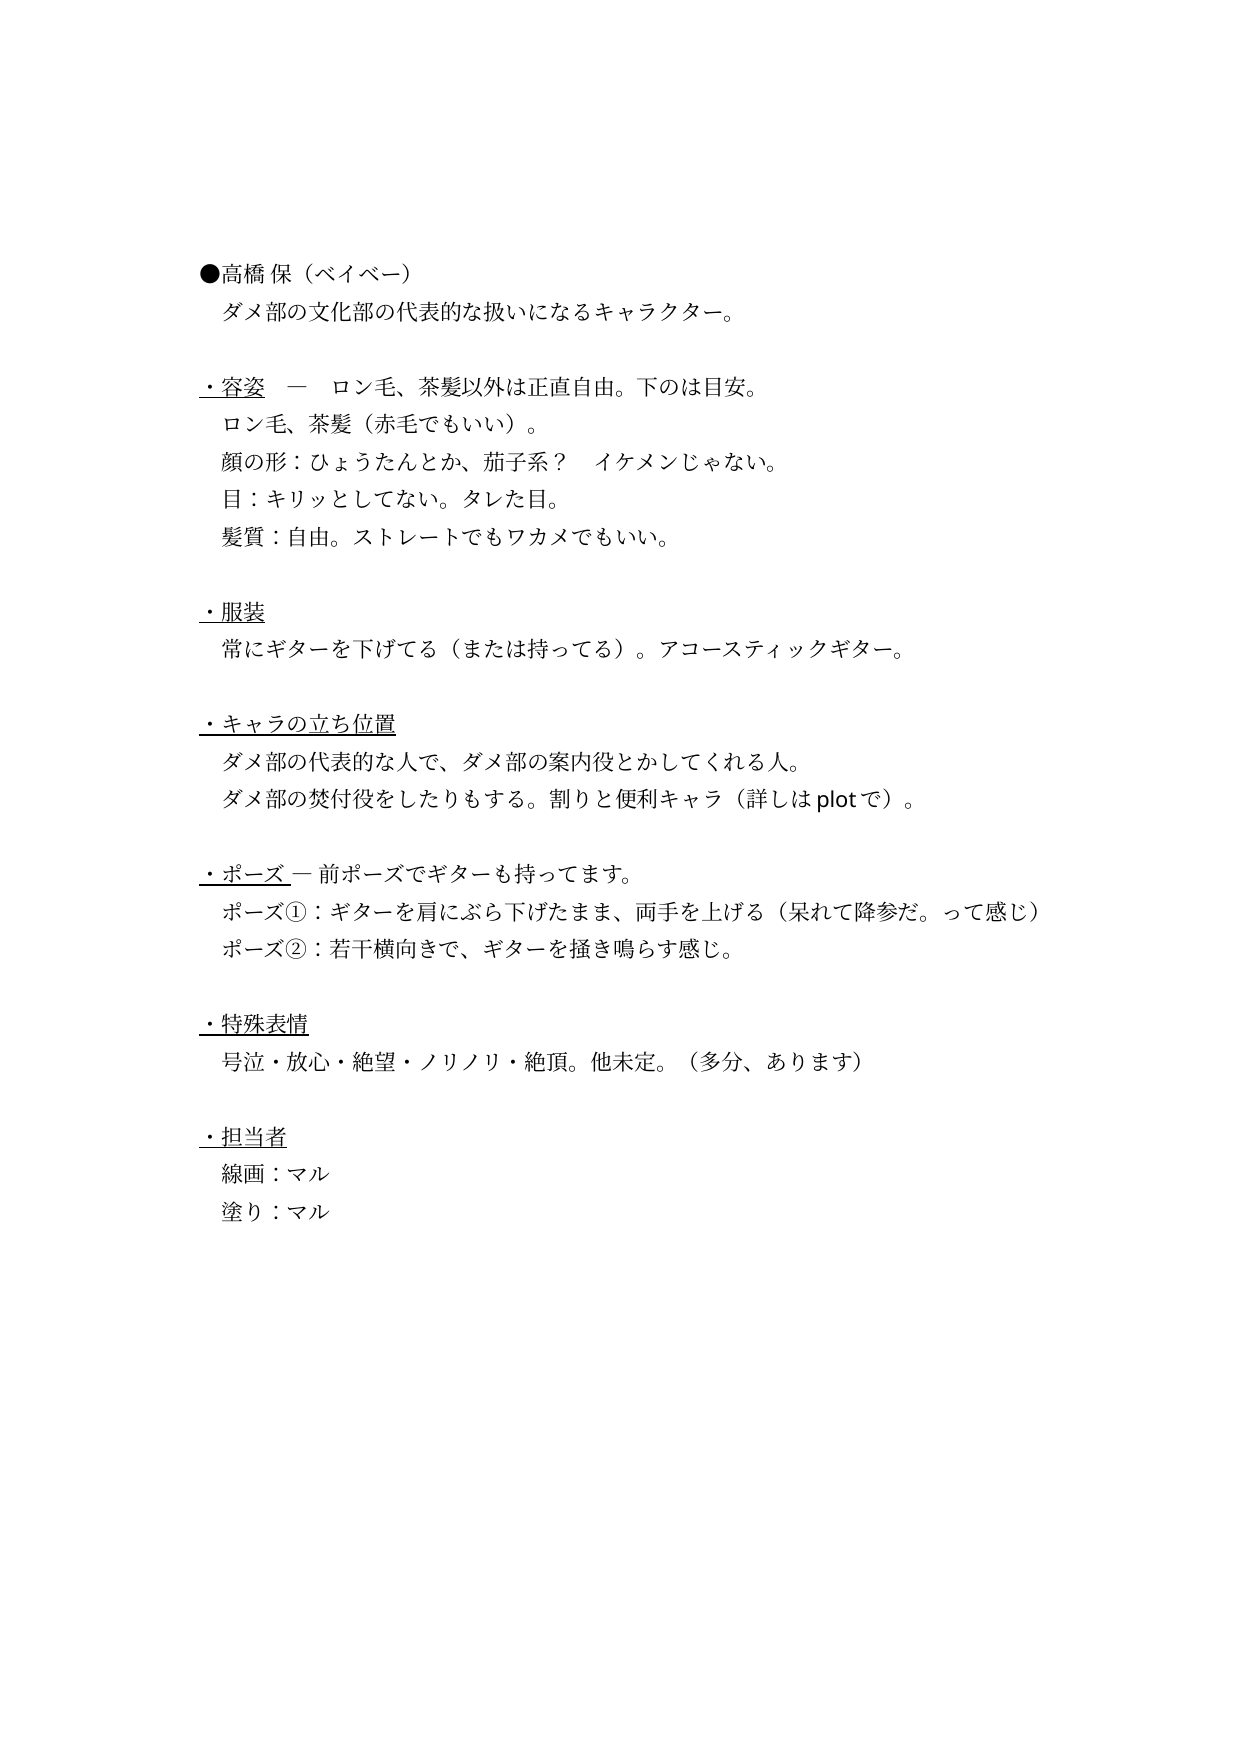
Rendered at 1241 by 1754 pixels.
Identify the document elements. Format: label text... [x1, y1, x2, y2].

text ・特殊表情 [177, 1004, 1063, 1042]
text 顔の形：ひょうたんとか、茄子系？ イケメンじゃない。 [177, 442, 1063, 479]
text 目：キリッとしてない。タレた目。 [177, 479, 1063, 517]
text ●高橋 保（ベイベー） [177, 254, 1063, 292]
text 線画：マル [177, 1154, 1063, 1192]
text 常にギターを下げてる（または持ってる）。アコースティックギター。 [177, 629, 1063, 667]
text ポーズ①：ギターを肩にぶら下げたまま、両手を上げる（呆れて降参だ。って感じ） [177, 892, 1063, 929]
text 髪質：自由。ストレートでもワカメでもいい。 [177, 517, 1063, 554]
text ・キャラの立ち位置 [177, 704, 1063, 742]
text ・服装 [177, 592, 1063, 629]
text ・担当者 [177, 1117, 1063, 1154]
text ・容姿 ― ロン毛、茶髪以外は正直自由。下のは目安。 [177, 367, 1063, 404]
text ・ポーズ ― 前ポーズでギターも持ってます。 [177, 854, 1063, 892]
text ダメ部の焚付役をしたりもする。割りと便利キャラ（詳しはplotで）。 [177, 779, 1063, 817]
text ポーズ②：若干横向きで、ギターを掻き鳴らす感じ。 [177, 929, 1063, 967]
text ダメ部の代表的な人で、ダメ部の案内役とかしてくれる人。 [177, 742, 1063, 779]
text 塗り：マル [177, 1192, 1063, 1229]
text ダメ部の文化部の代表的な扱いになるキャラクター。 [177, 292, 1063, 329]
text ロン毛、茶髪（赤毛でもいい）。 [177, 404, 1063, 442]
text 号泣・放心・絶望・ノリノリ・絶頂。他未定。（多分、あります） [177, 1042, 1063, 1079]
